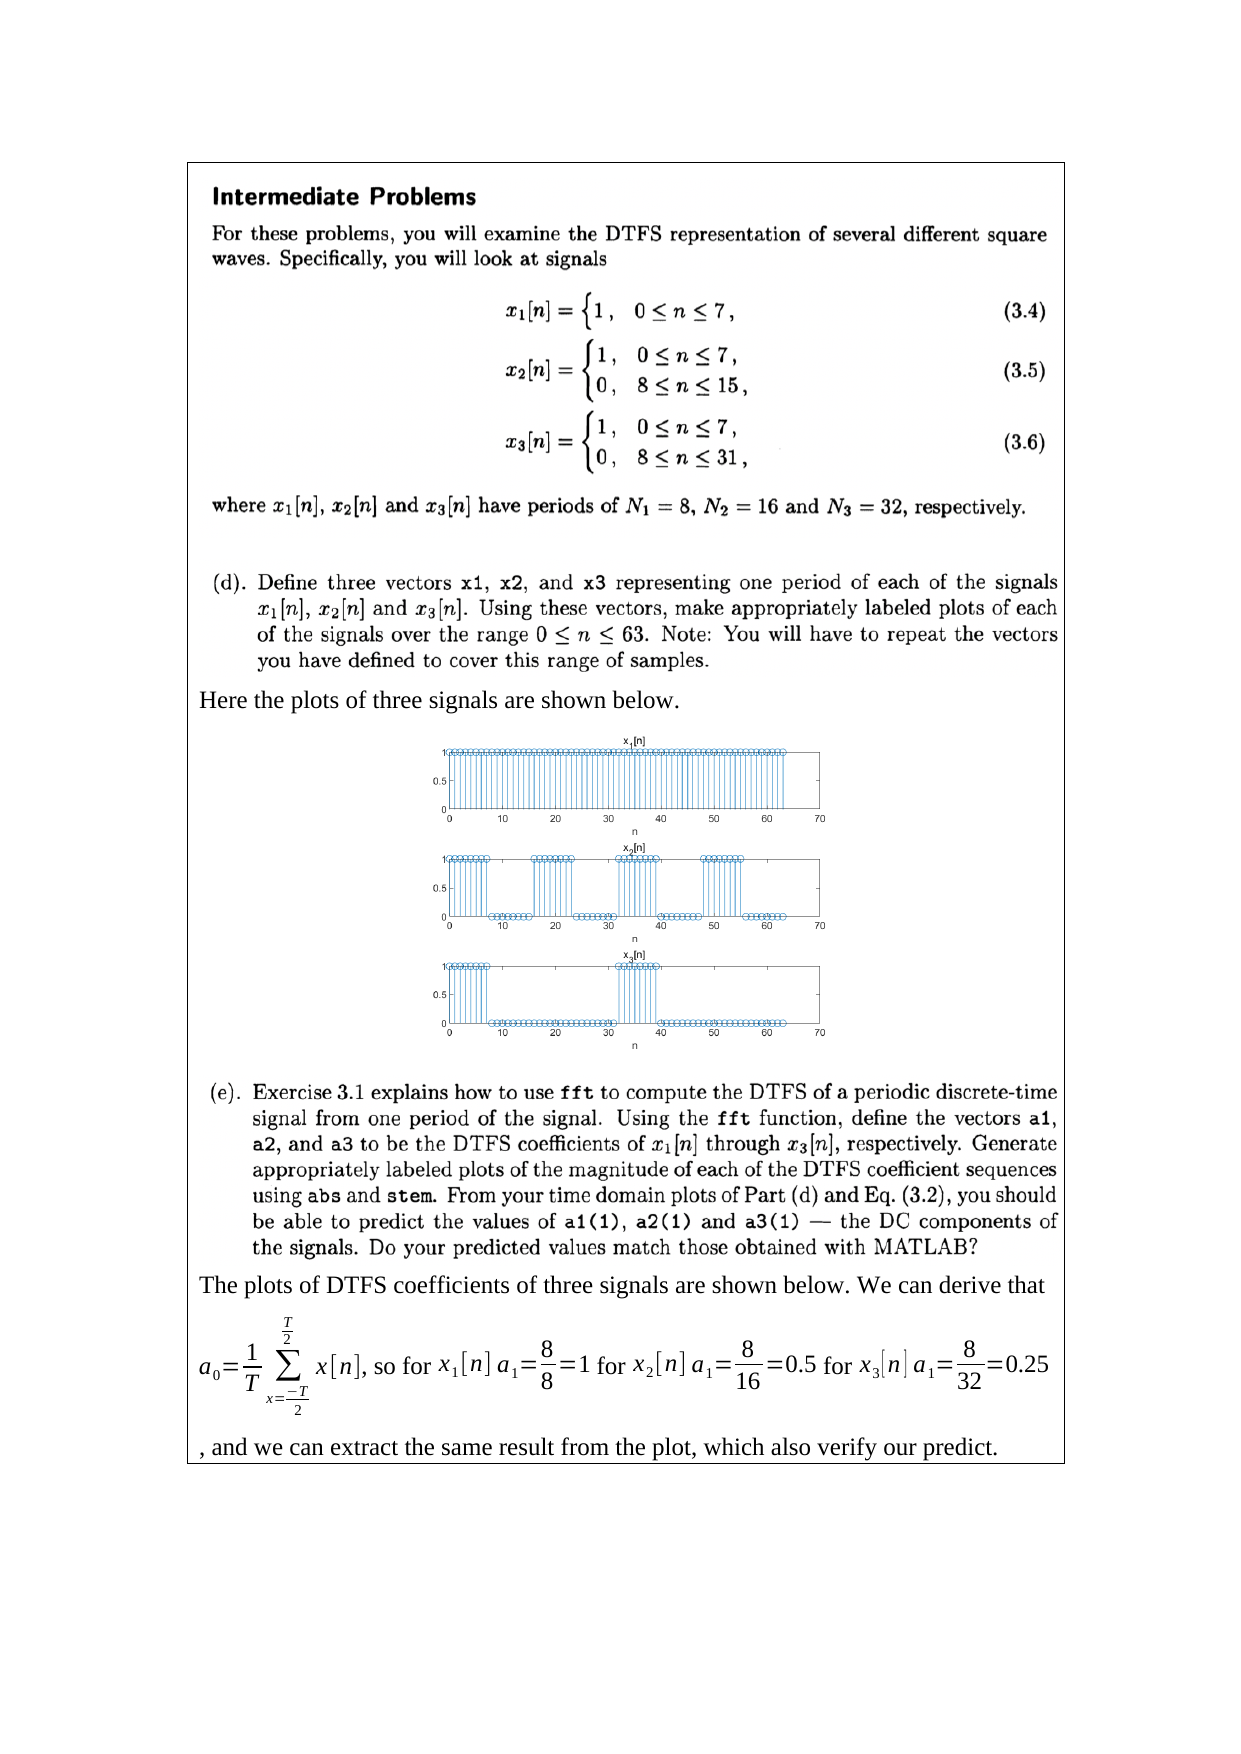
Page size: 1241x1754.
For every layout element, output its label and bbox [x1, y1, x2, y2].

picture [387, 715, 865, 1072]
picture [198, 1075, 1064, 1266]
table_cell [188, 163, 1064, 1463]
picture [198, 559, 1064, 677]
picture [198, 178, 1064, 538]
